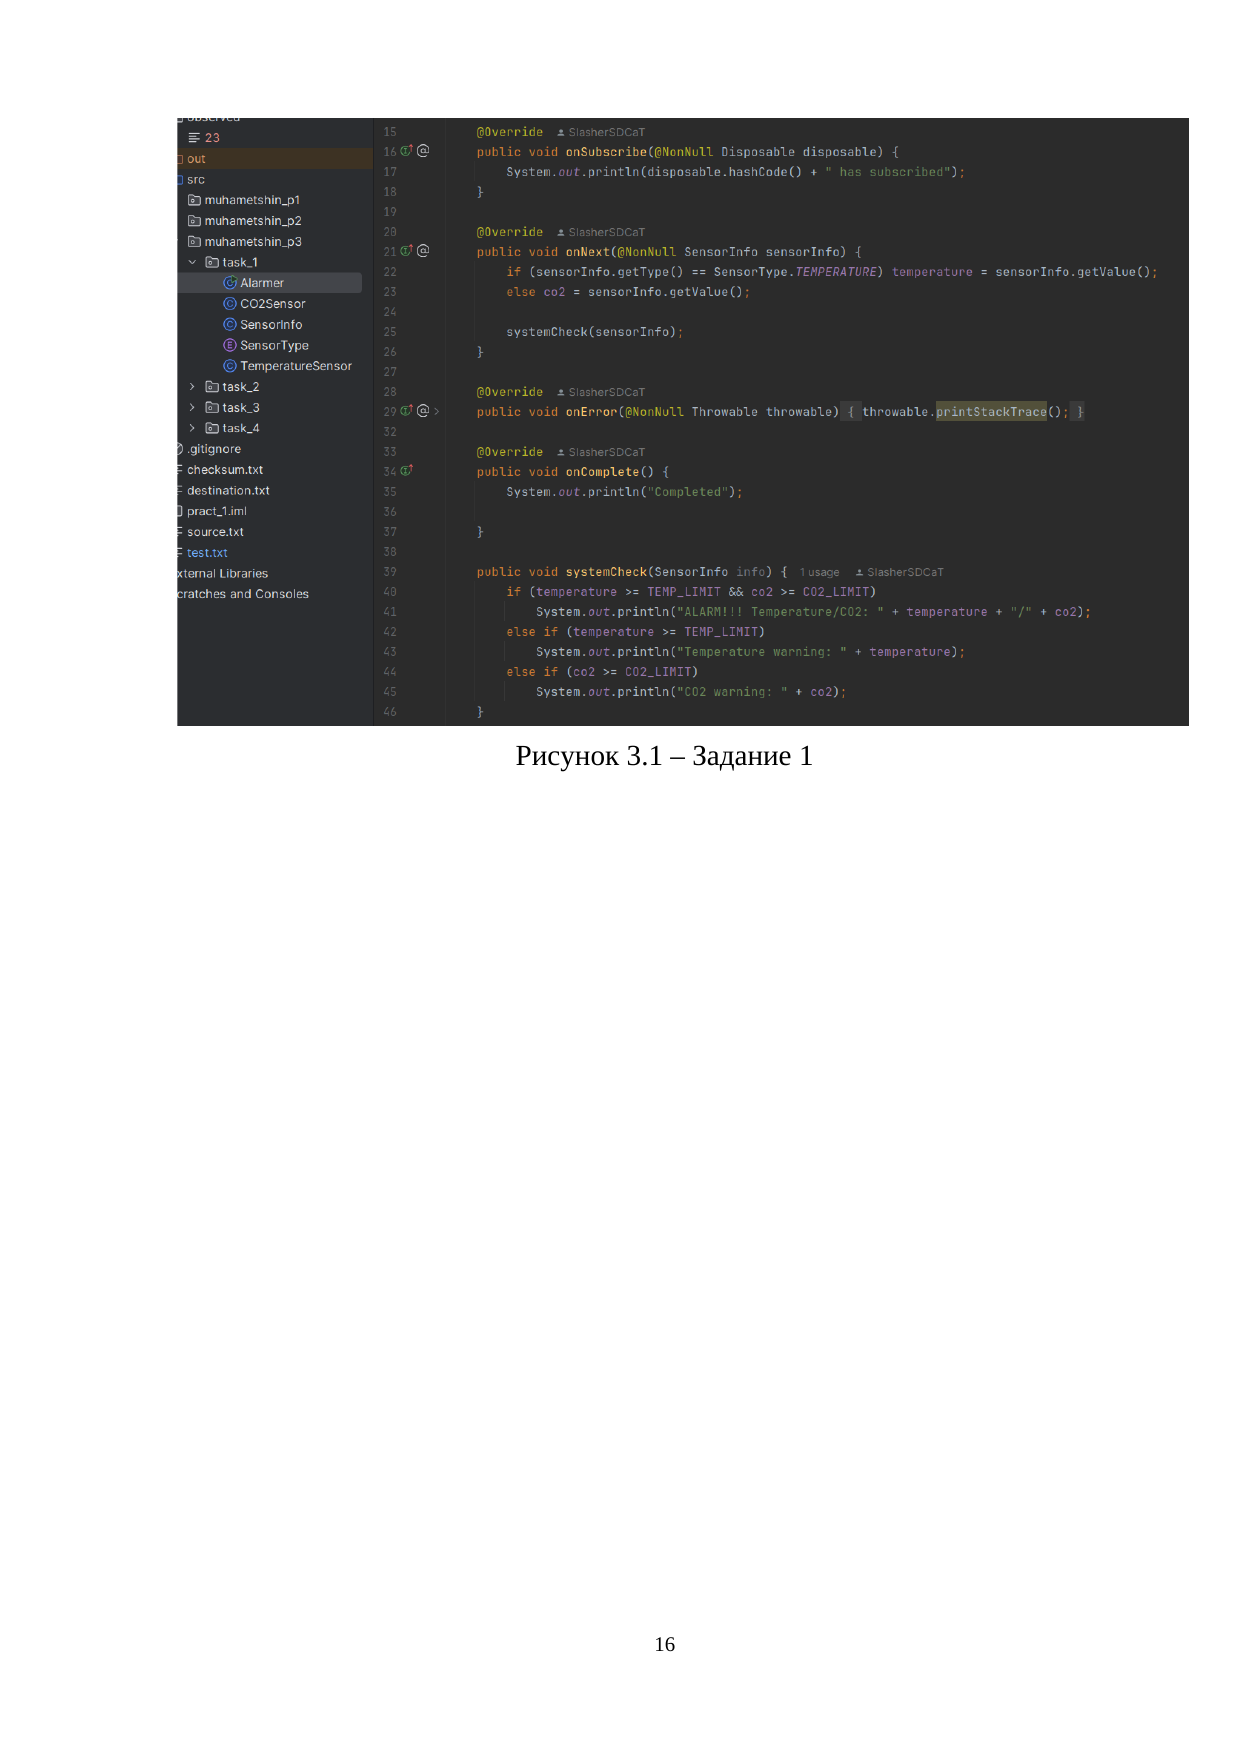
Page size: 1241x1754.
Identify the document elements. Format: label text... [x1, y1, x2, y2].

text Рисунок 3.1 – Задание 1 [177, 738, 1152, 771]
picture [177, 118, 1189, 726]
